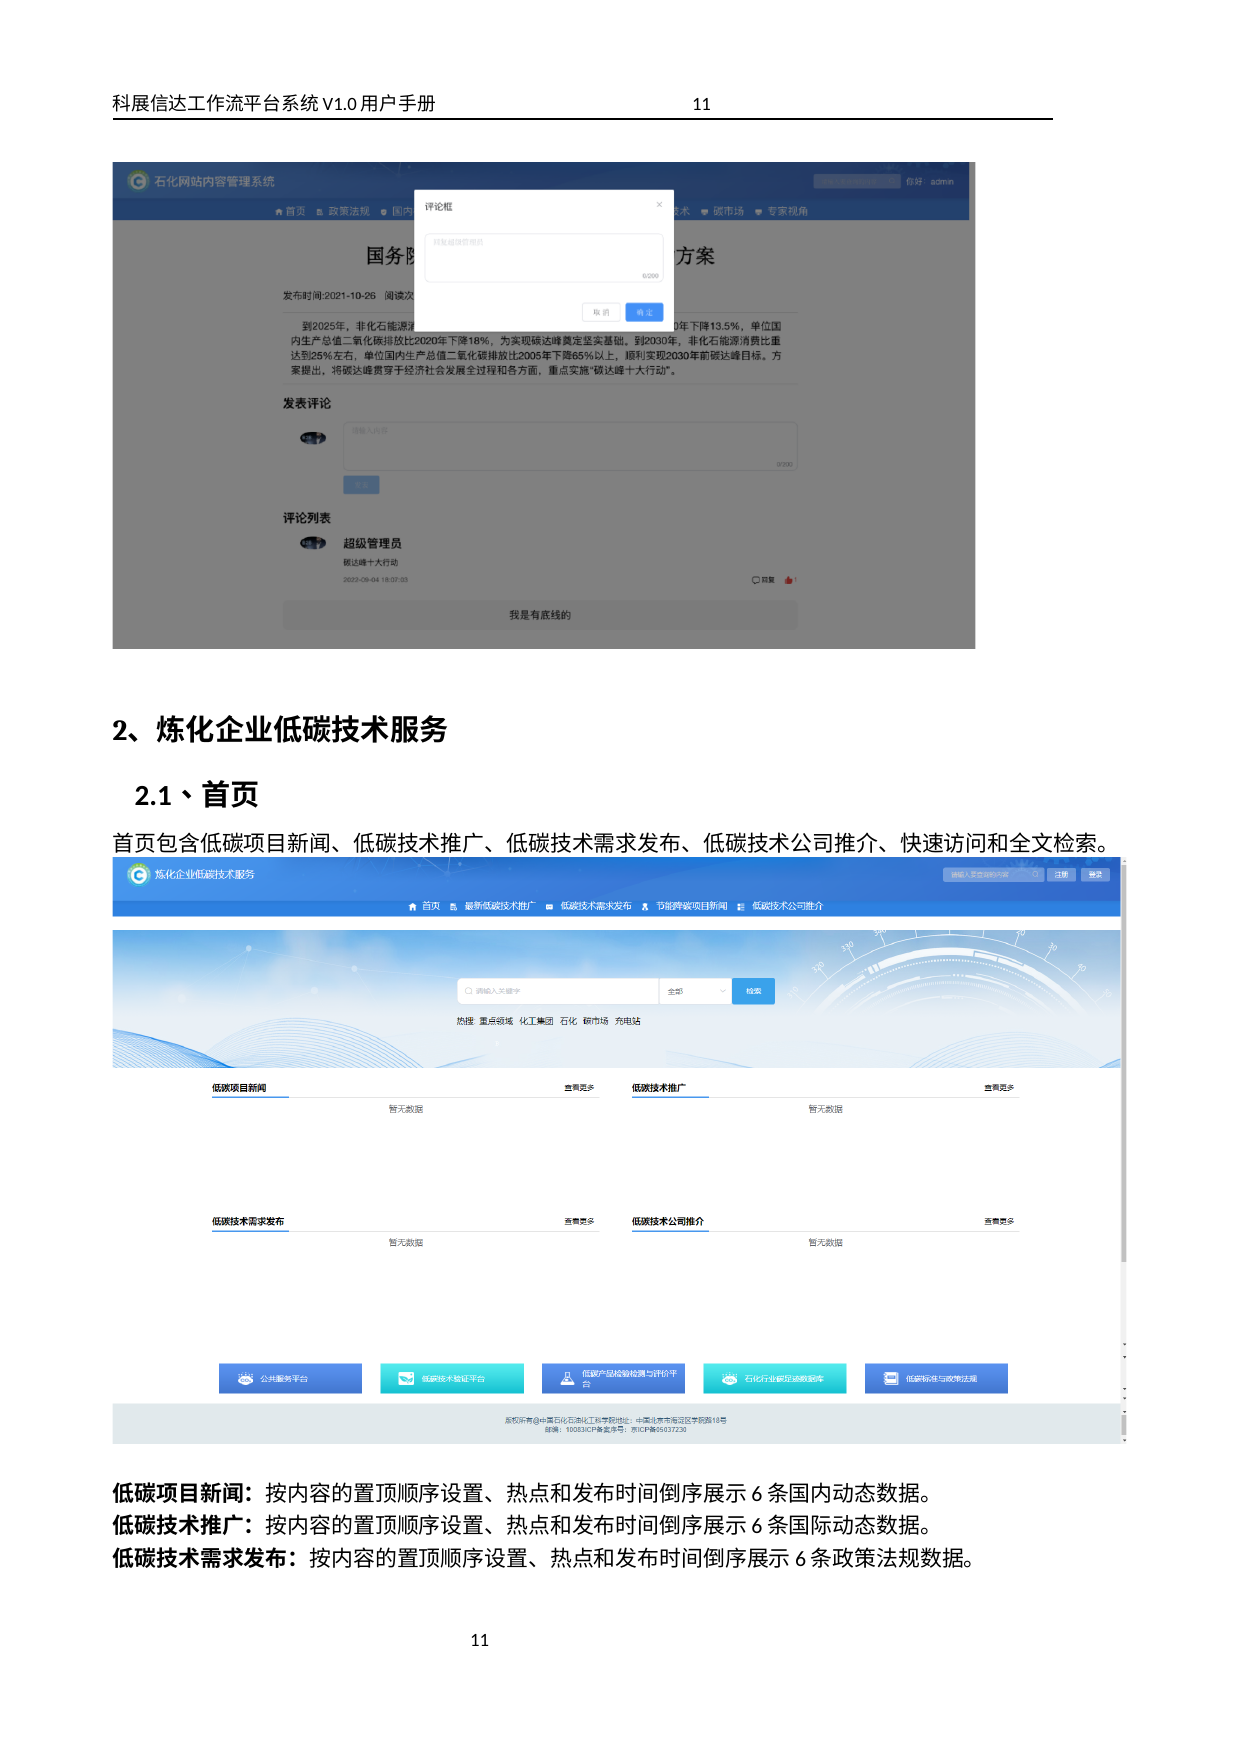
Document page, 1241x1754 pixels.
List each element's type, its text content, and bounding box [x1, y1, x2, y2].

subtitle 炼化企业低碳技术服务 [112, 695, 1128, 760]
text 低碳技术推广：按内容的置顶顺序设置、热点和发布时间倒序展示6条国际动态数据。 [112, 1508, 1128, 1540]
text 低碳项目新闻：按内容的置顶顺序设置、热点和发布时间倒序展示6条国内动态数据。 [112, 1475, 1128, 1508]
picture [112, 162, 976, 649]
text 首页包含低碳项目新闻、低碳技术推广、低碳技术需求发布、低碳技术公司推介、快速访问和全文检索。 [112, 825, 1128, 858]
subtitle 2.1、首页 [134, 760, 1128, 825]
text 低碳技术需求发布：按内容的置顶顺序设置、热点和发布时间倒序展示6条政策法规数据。 [112, 1540, 1128, 1573]
picture [112, 857, 1127, 1444]
